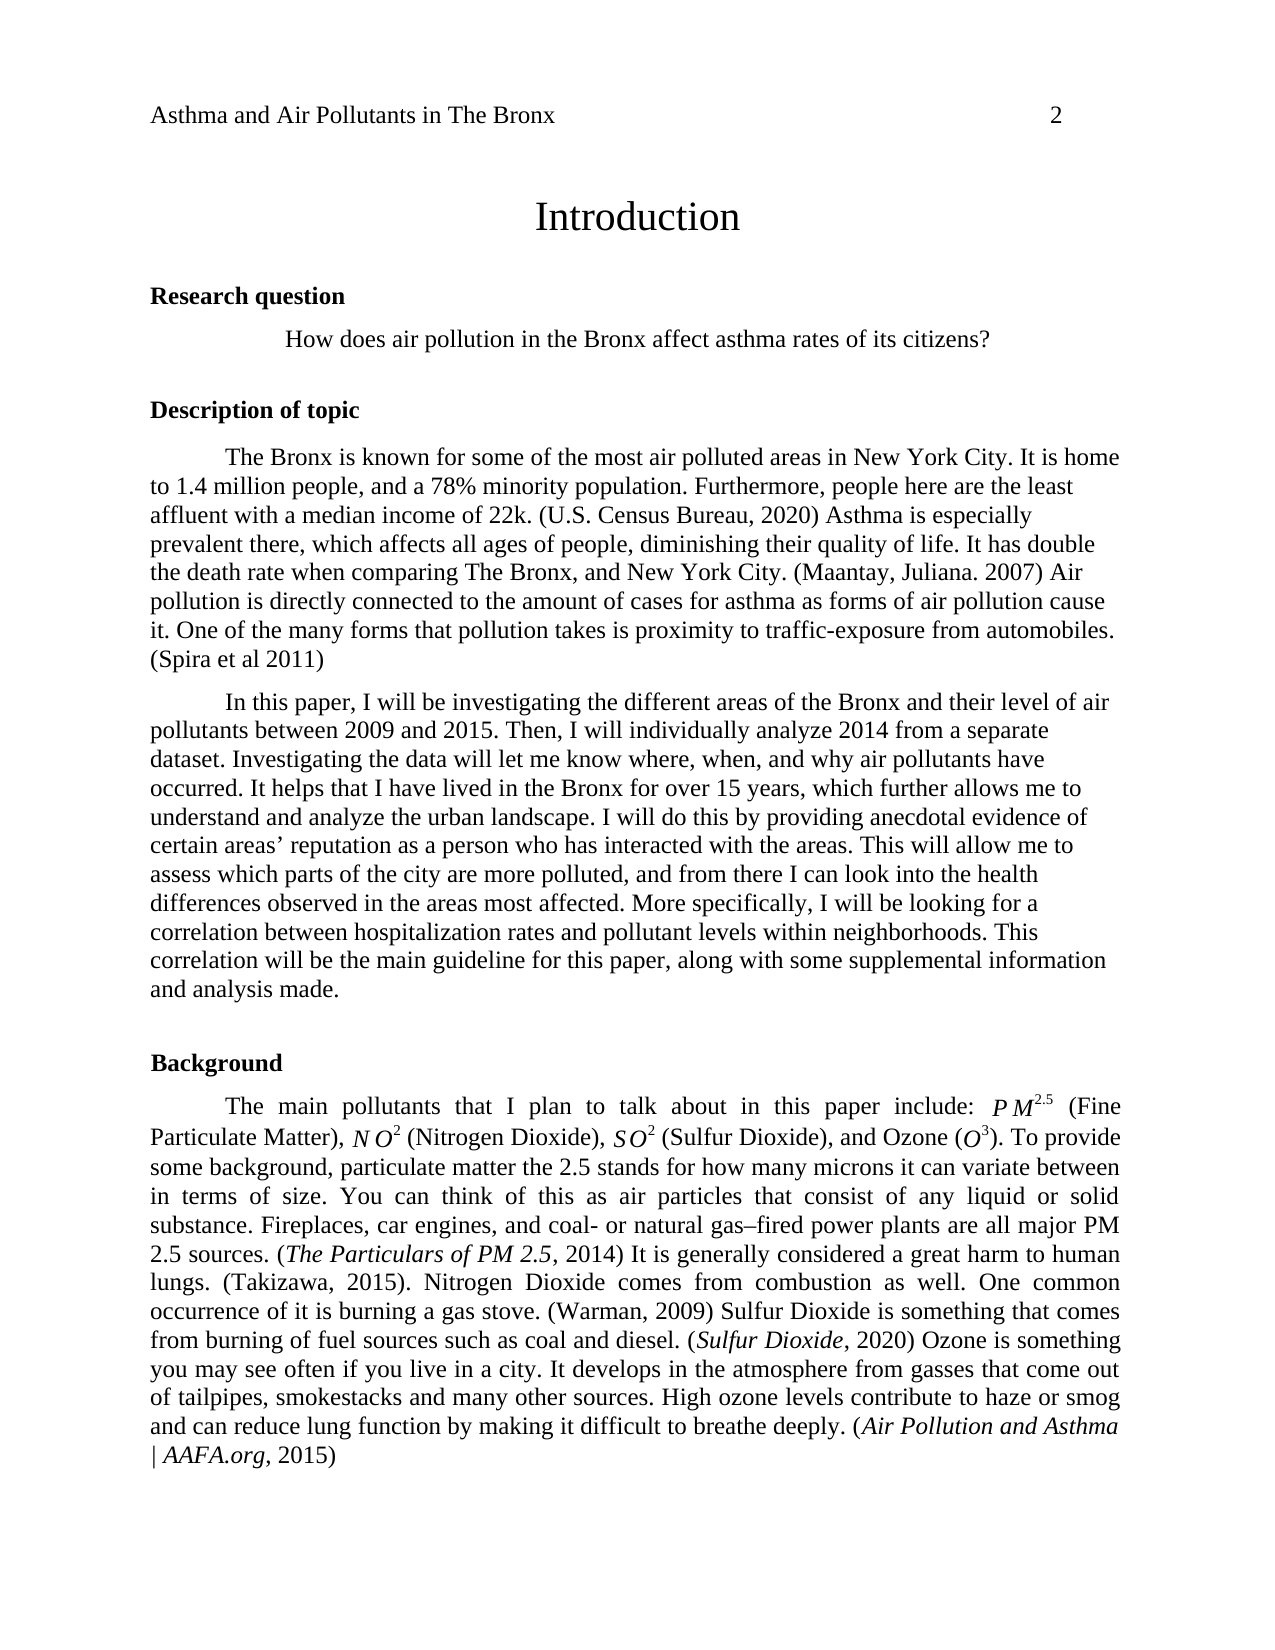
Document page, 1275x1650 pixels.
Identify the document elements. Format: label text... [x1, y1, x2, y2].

text The Bronx is known for some of the most air polluted areas in New York City. It is home to 1.4 million people, and a 78% minority population. Furthermore, people here are the least affluent with a median income of 22k. (U.S. Census Bureau, 2020) Asthma is especially prevalent there, which affects all ages of people, diminishing their quality of life. It has double the death rate when comparing The Bronx, and New York City. (Maantay, Juliana. 2007) Air pollution is directly connected to the amount of cases for asthma as forms of air pollution cause it. One of the many forms that pollution takes is proximity to traffic-exposure from automobiles. (Spira et al 2011) [150, 442, 1124, 672]
subtitle Introduction [150, 192, 1125, 239]
text How does air pollution in the Bronx affect asthma rates of its citizens? [150, 324, 1125, 353]
text Background [151, 1048, 1125, 1077]
subtitle Description of topic [150, 395, 1125, 424]
subtitle Research question [150, 281, 1125, 310]
text In this paper, I will be investigating the different areas of the Bronx and their level of air pollutants between 2009 and 2015. Then, I will individually analyze 2014 from a separate dataset. Investigating the data will let me know where, when, and why air pollutants have occurred. It helps that I have lived in the Bronx for over 15 years, which further allows me to understand and analyze the urban landscape. I will do this by providing anecdotal evidence of certain areas’ reputation as a person who has interacted with the areas. This will allow me to assess which parts of the city are more polluted, and from there I can look into the health differences observed in the areas most affected. More specifically, I will be looking for a correlation between hospitalization rates and pollutant levels within neighborhoods. This correlation will be the main guideline for this paper, along with some supplemental information and analysis made. [150, 687, 1124, 1003]
text The main pollutants that I plan to talk about in this paper include: (Fine Particulate Matter), (Nitrogen Dioxide), (Sulfur Dioxide), and Ozone (). To provide some background, particulate matter the 2.5 stands for how many microns it can variate between in terms of size. You can think of this as air particles that consist of any liquid or solid substance. Fireplaces, car engines, and coal- or natural gas–fired power plants are all major PM 2.5 sources. (The Particulars of PM 2.5, 2014) It is generally considered a great harm to human lungs. (Takizawa, 2015). Nitrogen Dioxide comes from combustion as well. One common occurrence of it is burning a gas stove. (Warman, 2009) Sulfur Dioxide is something that comes from burning of fuel sources such as coal and diesel. (Sulfur Dioxide, 2020) Ozone is something you may see often if you live in a city. It develops in the atmosphere from gasses that come out of tailpipes, smokestacks and many other sources. High ozone levels contribute to haze or smog and can reduce lung function by making it difficult to breathe deeply. (Air Pollution and Asthma | AAFA.org, 2015) [150, 1090, 1121, 1469]
